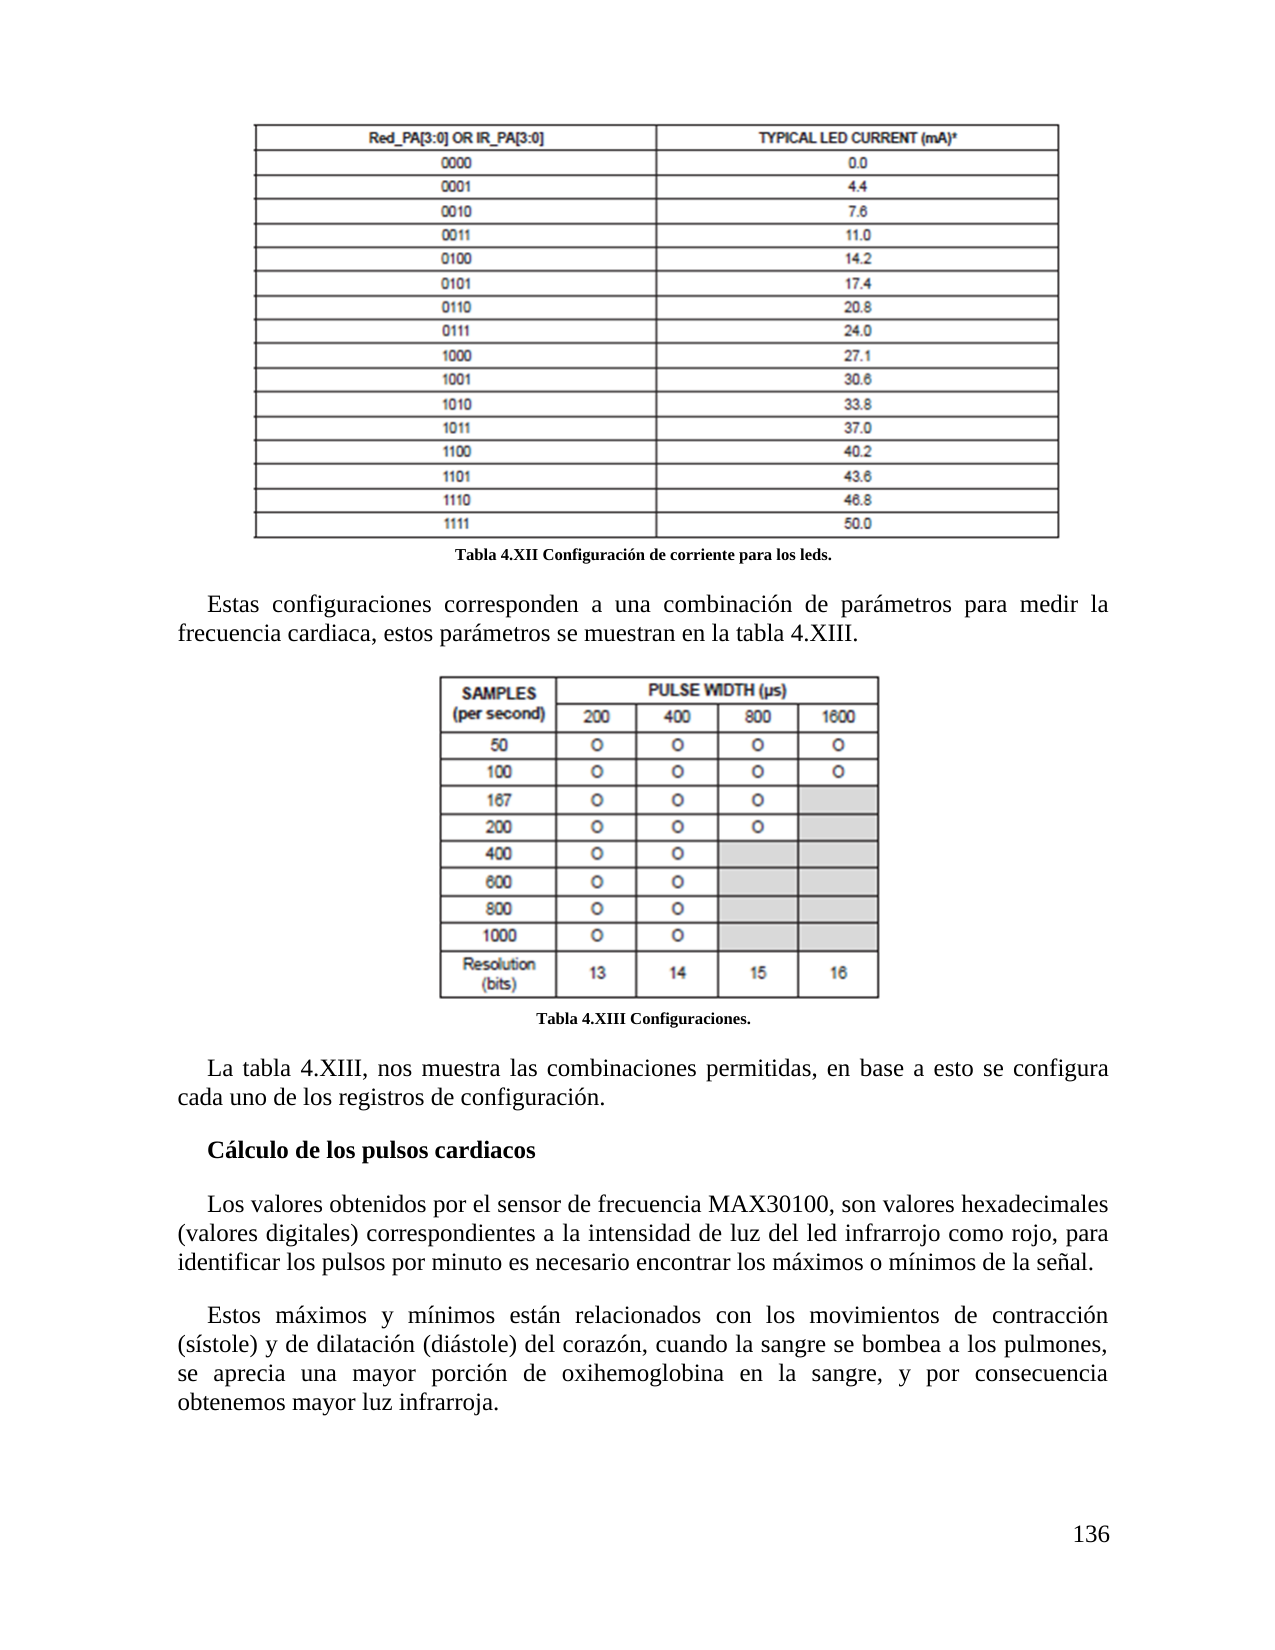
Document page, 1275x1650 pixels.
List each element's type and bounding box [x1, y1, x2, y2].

picture [249, 118, 1067, 546]
picture [429, 671, 888, 1009]
